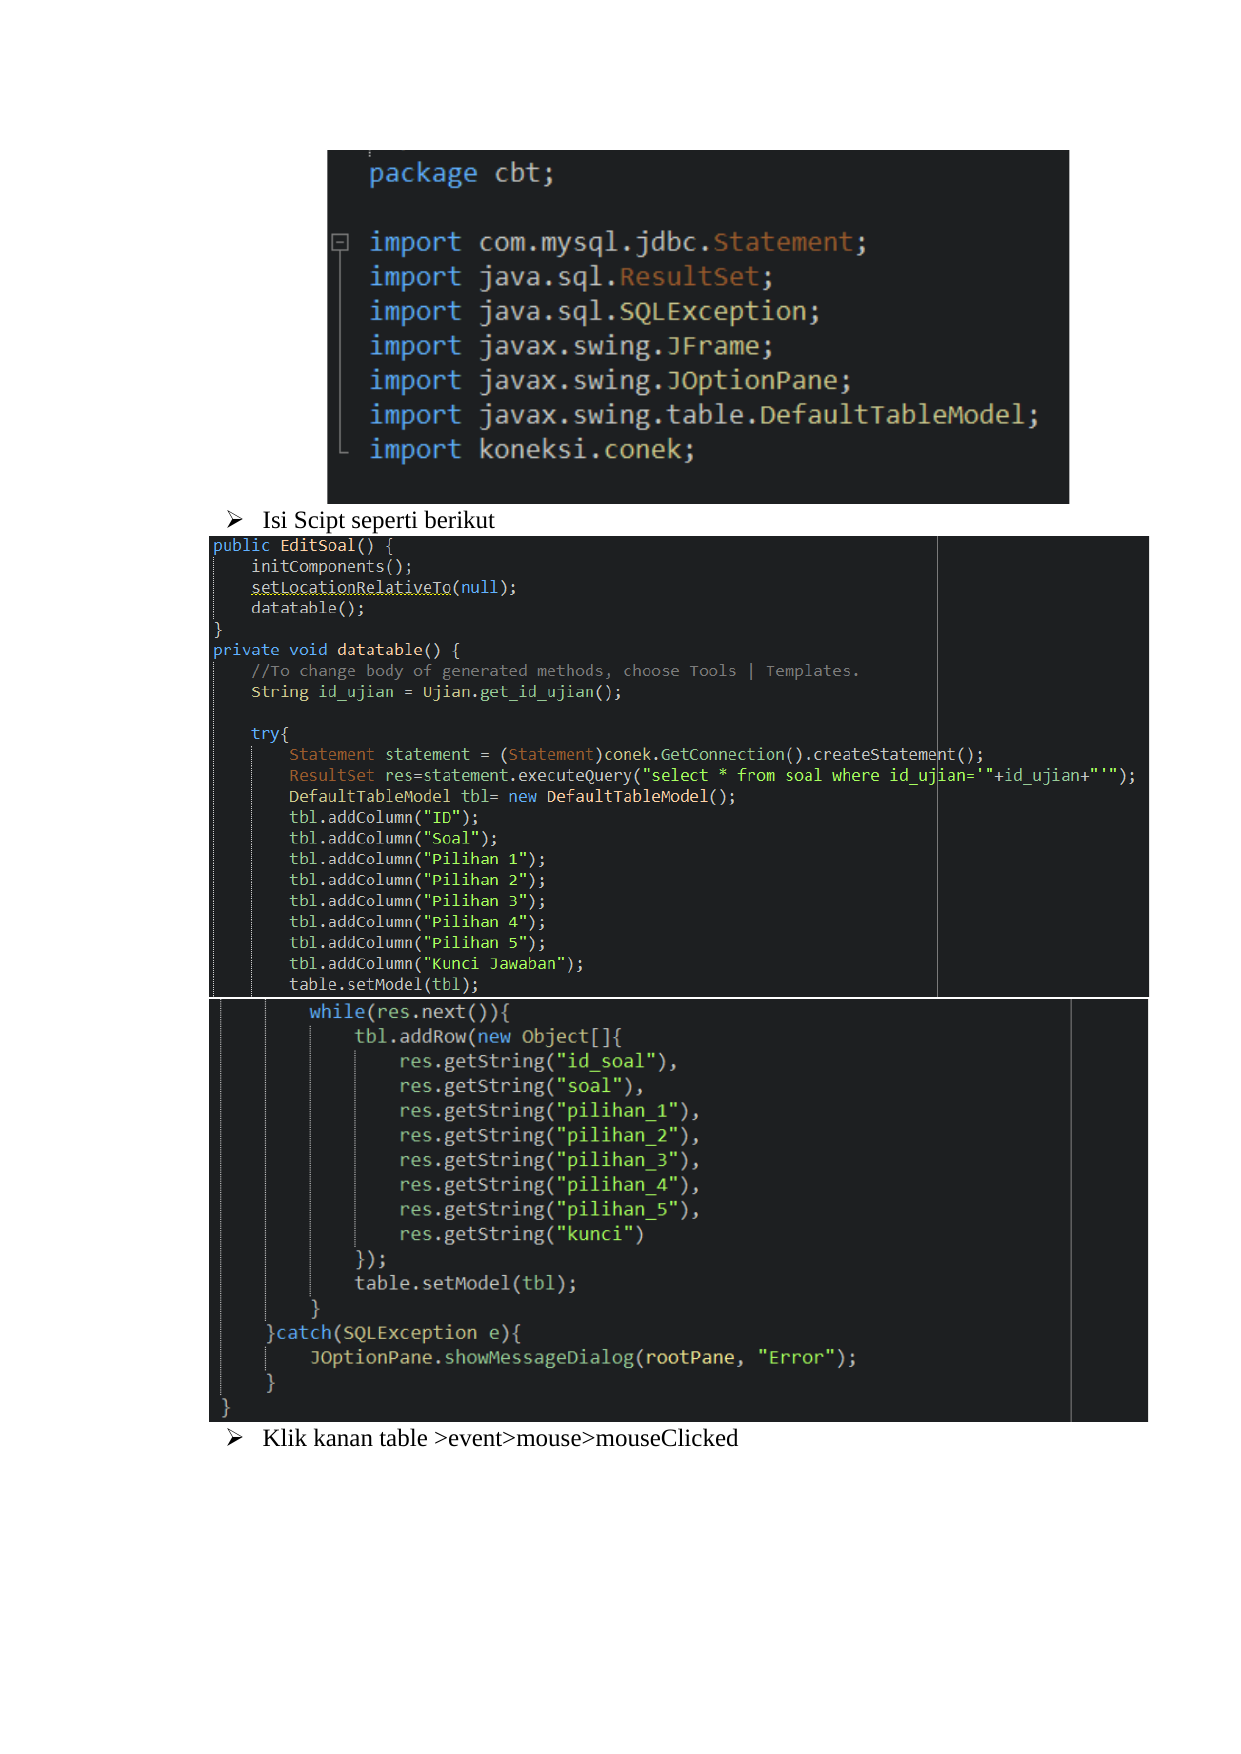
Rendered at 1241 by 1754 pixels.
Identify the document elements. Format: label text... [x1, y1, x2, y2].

picture [209, 999, 1149, 1422]
picture [327, 150, 1070, 504]
list Klik kanan table >event>mouse>mouseClicked [225, 1423, 1090, 1452]
picture [209, 536, 1150, 997]
list Isi Scipt seperti berikut [225, 505, 1090, 534]
